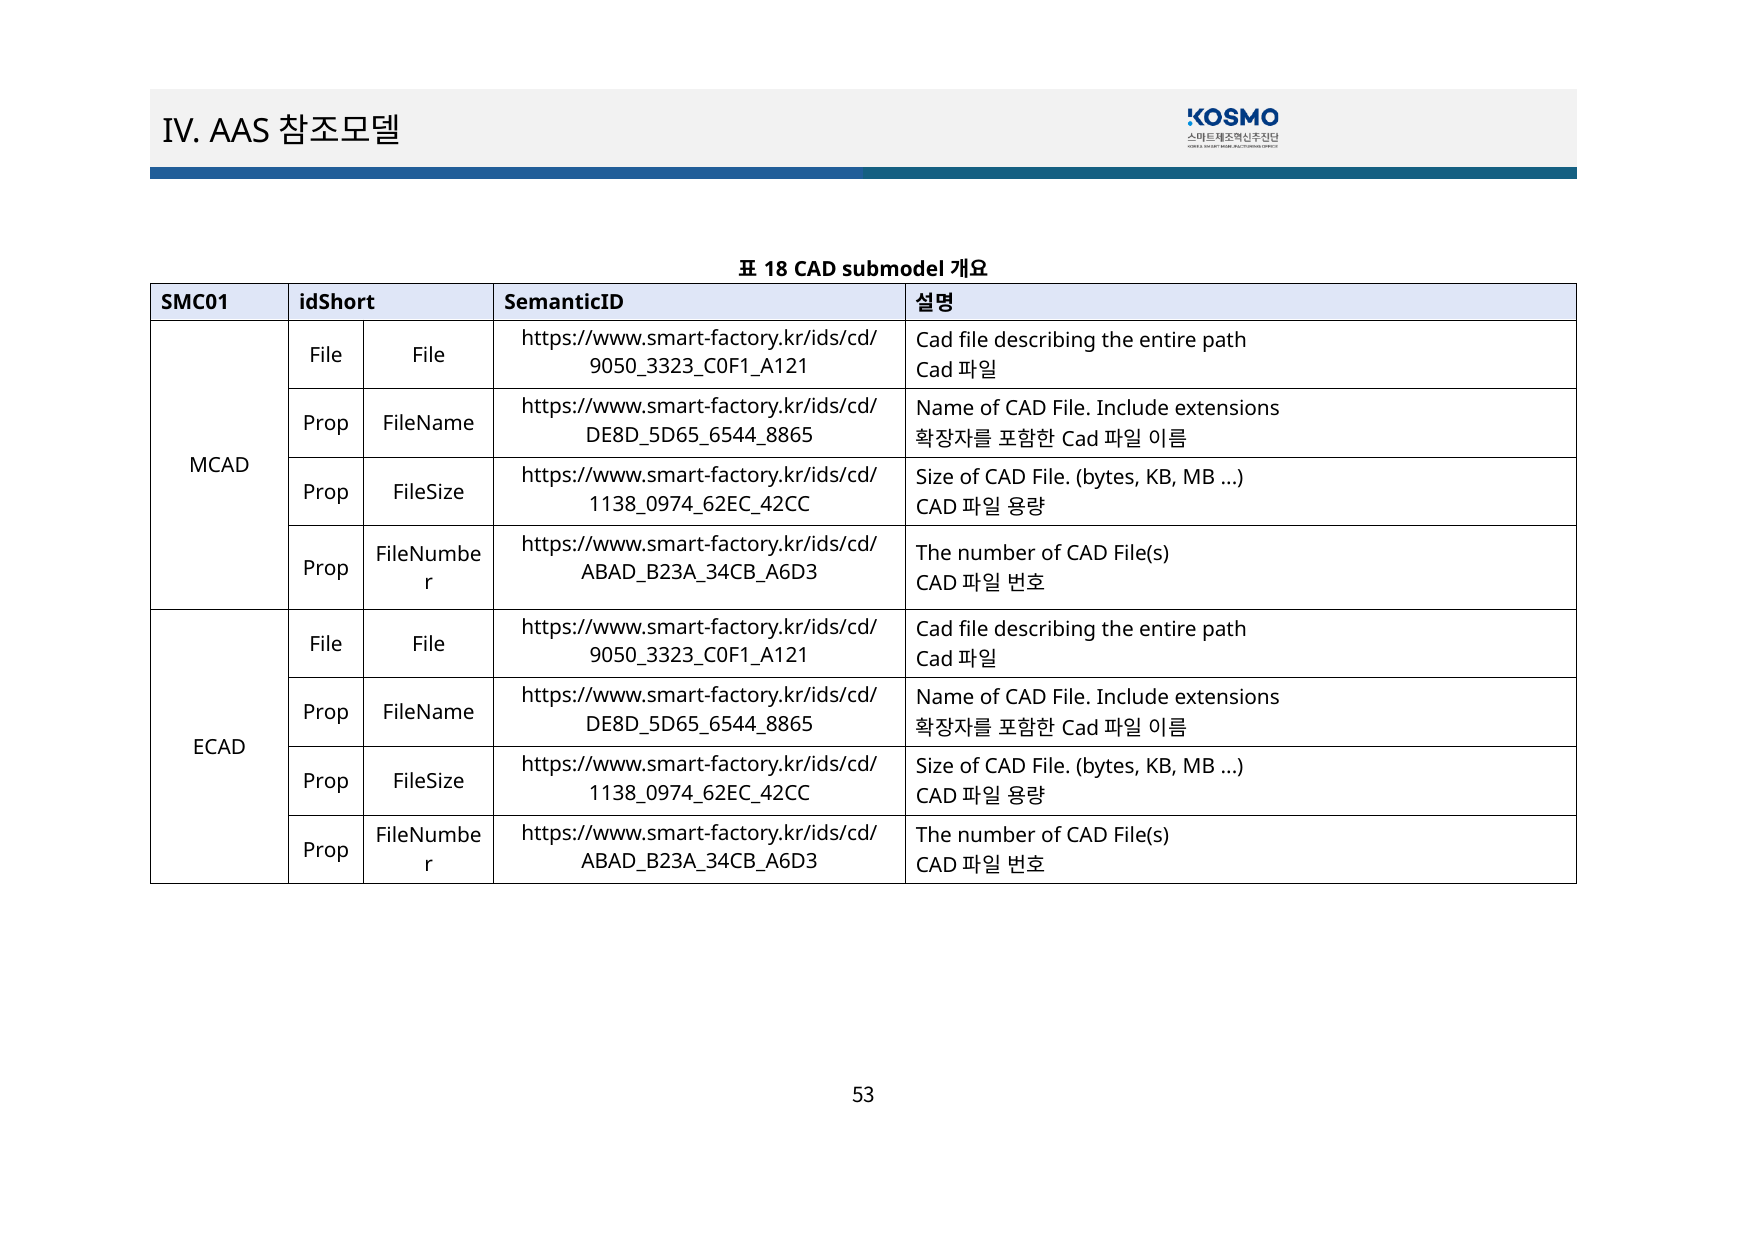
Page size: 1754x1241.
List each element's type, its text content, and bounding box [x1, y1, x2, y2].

table_cell ECAD [151, 610, 288, 883]
table_cell Cad file describing the entire path Cad 파일 [906, 610, 1576, 677]
table_cell FileNumber [364, 816, 493, 883]
table_cell Name of CAD File. Include extensions 확장자를 포함한 Cad 파일 이름 [906, 389, 1576, 457]
table_header idShort [289, 284, 493, 319]
picture [1187, 108, 1279, 148]
table_cell MCAD [151, 321, 288, 608]
table_cell Prop [289, 526, 363, 608]
table_cell FileNumber [364, 526, 493, 608]
text 표 18 CAD submodel 개요 [150, 253, 1577, 283]
table_cell https://www.smart-factory.kr/ids/cd/DE8D_5D65_6544_8865 [494, 678, 905, 746]
table_cell Prop [289, 458, 363, 525]
table_cell FileName [364, 389, 493, 457]
table_cell Size of CAD File. (bytes, KB, MB ...) CAD 파일 용량 [906, 458, 1576, 525]
table_cell Prop [289, 678, 363, 746]
table_cell The number of CAD File(s) CAD 파일 번호 [906, 816, 1576, 883]
table_header 설명 [906, 284, 1576, 319]
table_cell FileName [364, 678, 493, 746]
table_cell https://www.smart-factory.kr/ids/cd/9050_3323_C0F1_A121 [494, 321, 905, 388]
table_cell Prop [289, 389, 363, 457]
table_cell Cad file describing the entire path Cad 파일 [906, 321, 1576, 388]
table_cell File [289, 610, 363, 677]
table_cell FileSize [364, 458, 493, 525]
table_cell File [364, 321, 493, 388]
table_cell Size of CAD File. (bytes, KB, MB ...) CAD 파일 용량 [906, 747, 1576, 814]
table_header SMC01 [151, 284, 288, 319]
table_cell https://www.smart-factory.kr/ids/cd/9050_3323_C0F1_A121 [494, 610, 905, 677]
table_cell The number of CAD File(s) CAD 파일 번호 [906, 526, 1576, 608]
table_cell File [289, 321, 363, 388]
table_cell Prop [289, 816, 363, 883]
table_cell Prop [289, 747, 363, 814]
table_cell https://www.smart-factory.kr/ids/cd/ABAD_B23A_34CB_A6D3 [494, 816, 905, 883]
table_header SemanticID [494, 284, 905, 319]
table_cell https://www.smart-factory.kr/ids/cd/DE8D_5D65_6544_8865 [494, 389, 905, 457]
table_cell https://www.smart-factory.kr/ids/cd/ABAD_B23A_34CB_A6D3 [494, 526, 905, 608]
table_cell https://www.smart-factory.kr/ids/cd/1138_0974_62EC_42CC [494, 458, 905, 525]
table_cell Name of CAD File. Include extensions 확장자를 포함한 Cad 파일 이름 [906, 678, 1576, 746]
table_cell https://www.smart-factory.kr/ids/cd/1138_0974_62EC_42CC [494, 747, 905, 814]
table_cell File [364, 610, 493, 677]
table_cell FileSize [364, 747, 493, 814]
